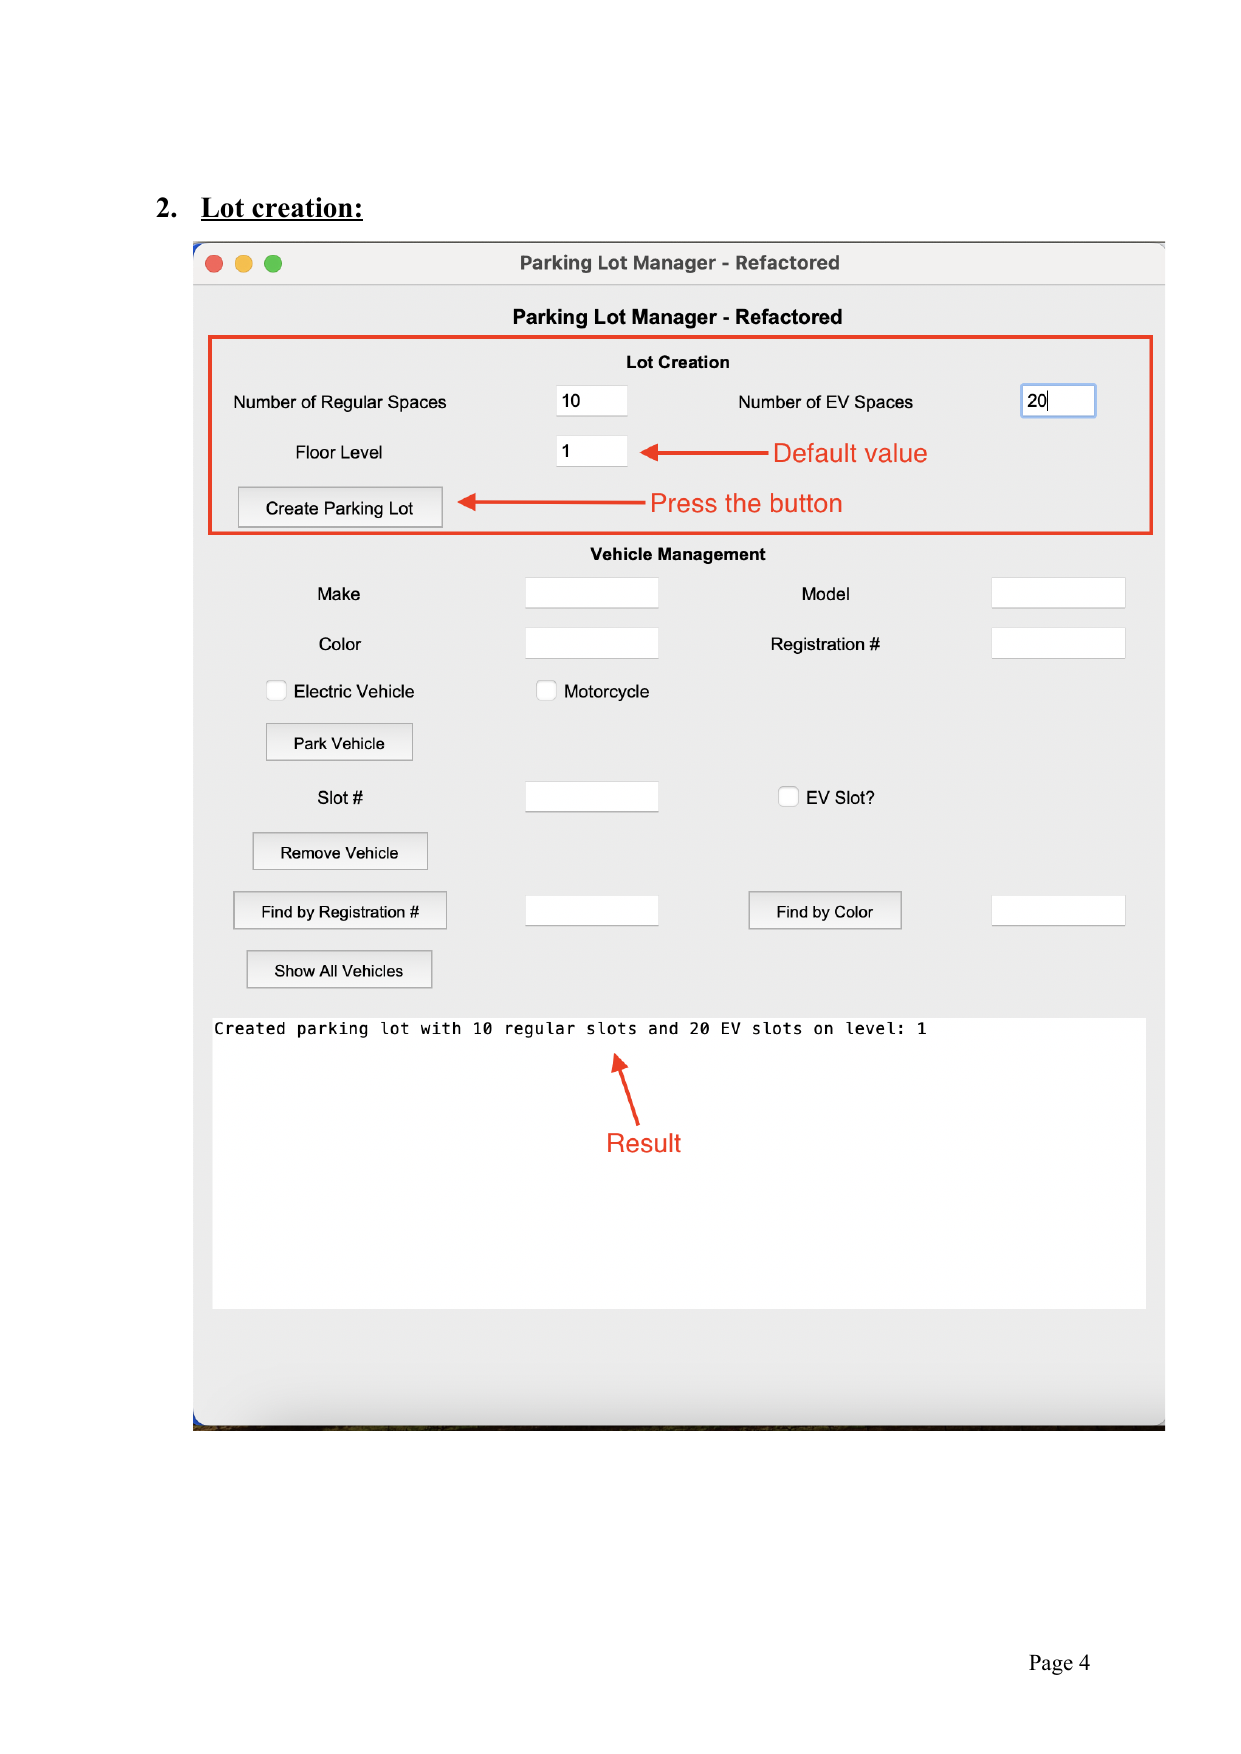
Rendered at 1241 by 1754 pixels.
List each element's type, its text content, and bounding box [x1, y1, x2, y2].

picture [193, 241, 1166, 1431]
subtitle Lot creation: [156, 192, 1090, 224]
